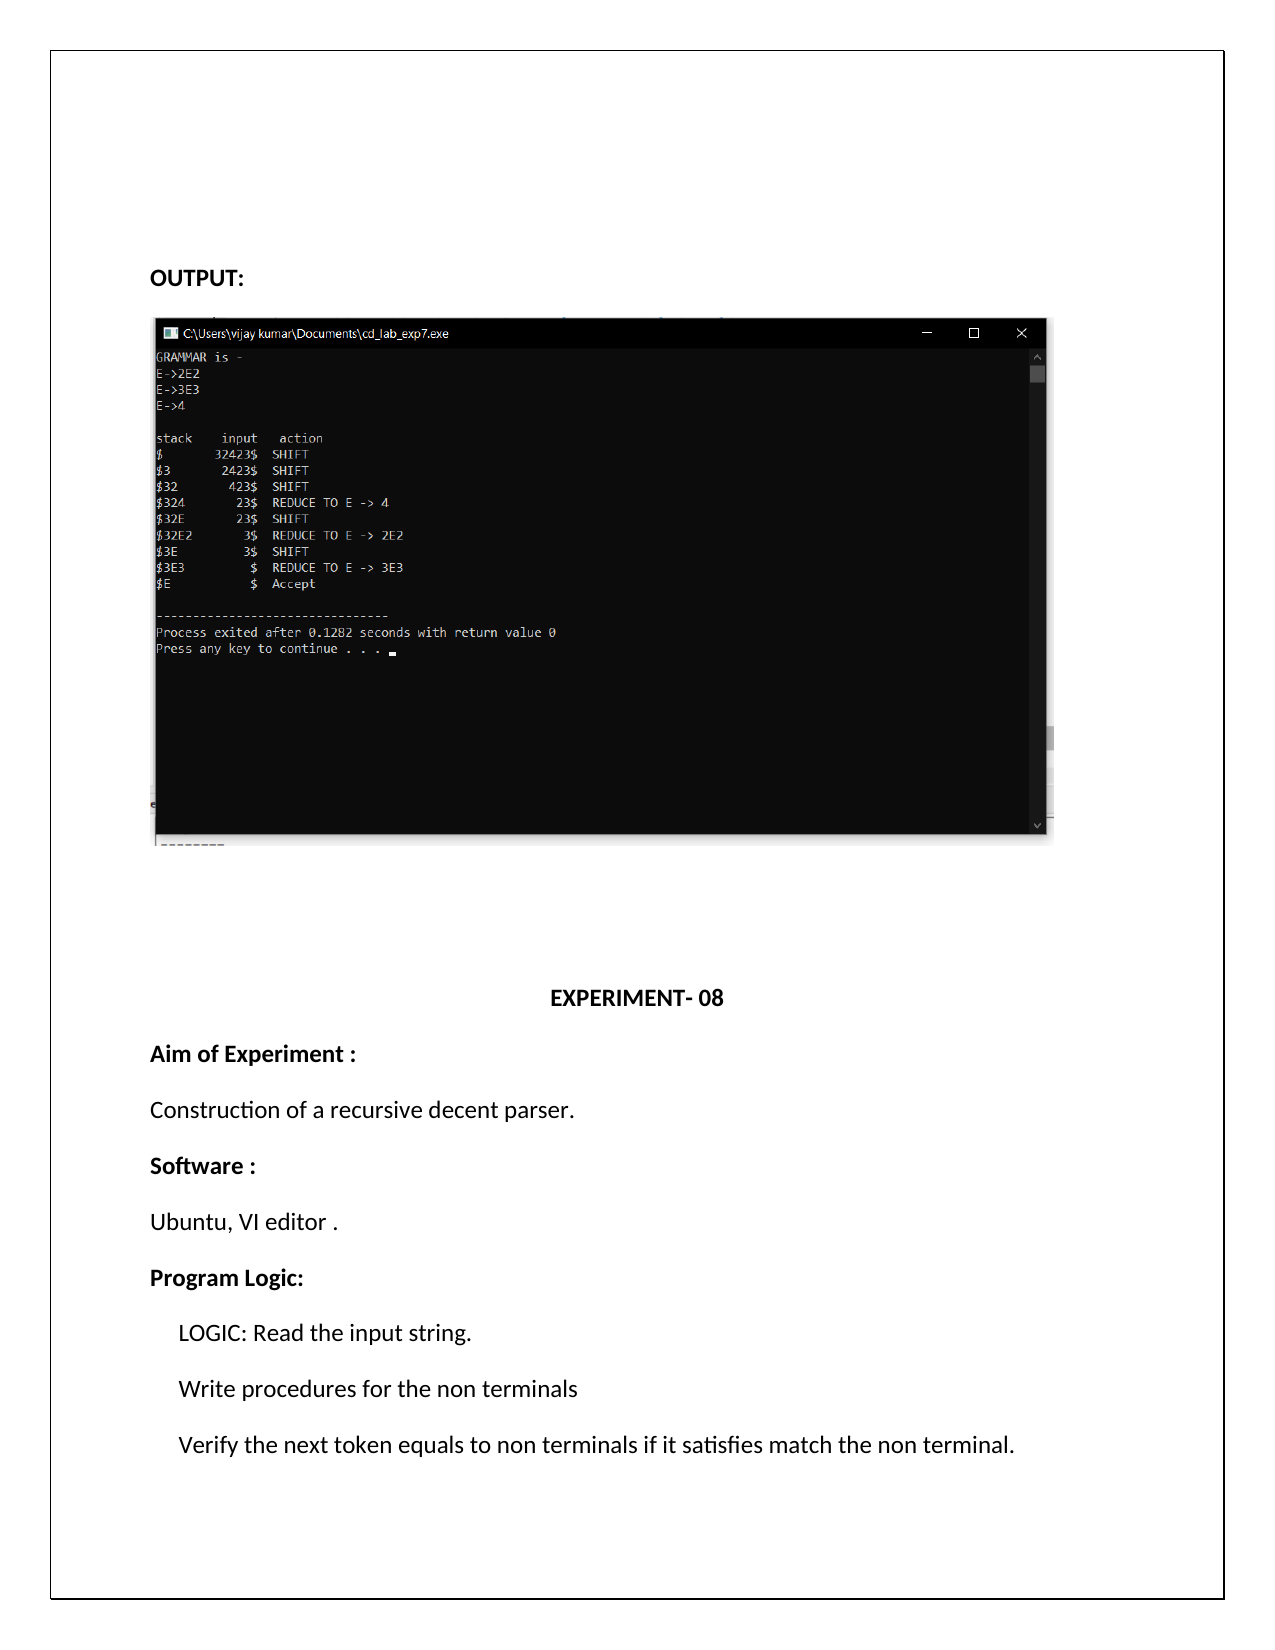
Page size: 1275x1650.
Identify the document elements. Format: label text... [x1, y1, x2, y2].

text Construction of a recursive decent parser. [150, 1094, 1124, 1125]
text Write procedures for the non terminals [150, 1373, 1124, 1404]
text OUTPUT: [150, 262, 1124, 292]
text Ubuntu, VI editor . [150, 1206, 1124, 1236]
text Program Logic: [150, 1262, 1124, 1292]
text LOGIC: Read the input string. [150, 1318, 1124, 1348]
picture [150, 317, 1054, 846]
text Software : [150, 1150, 1124, 1181]
text Verify the next token equals to non terminals if it satisfies match the non terminal. [150, 1429, 1124, 1460]
text EXPERIMENT- 08 [150, 983, 1124, 1013]
text Aim of Experiment : [150, 1038, 1124, 1069]
